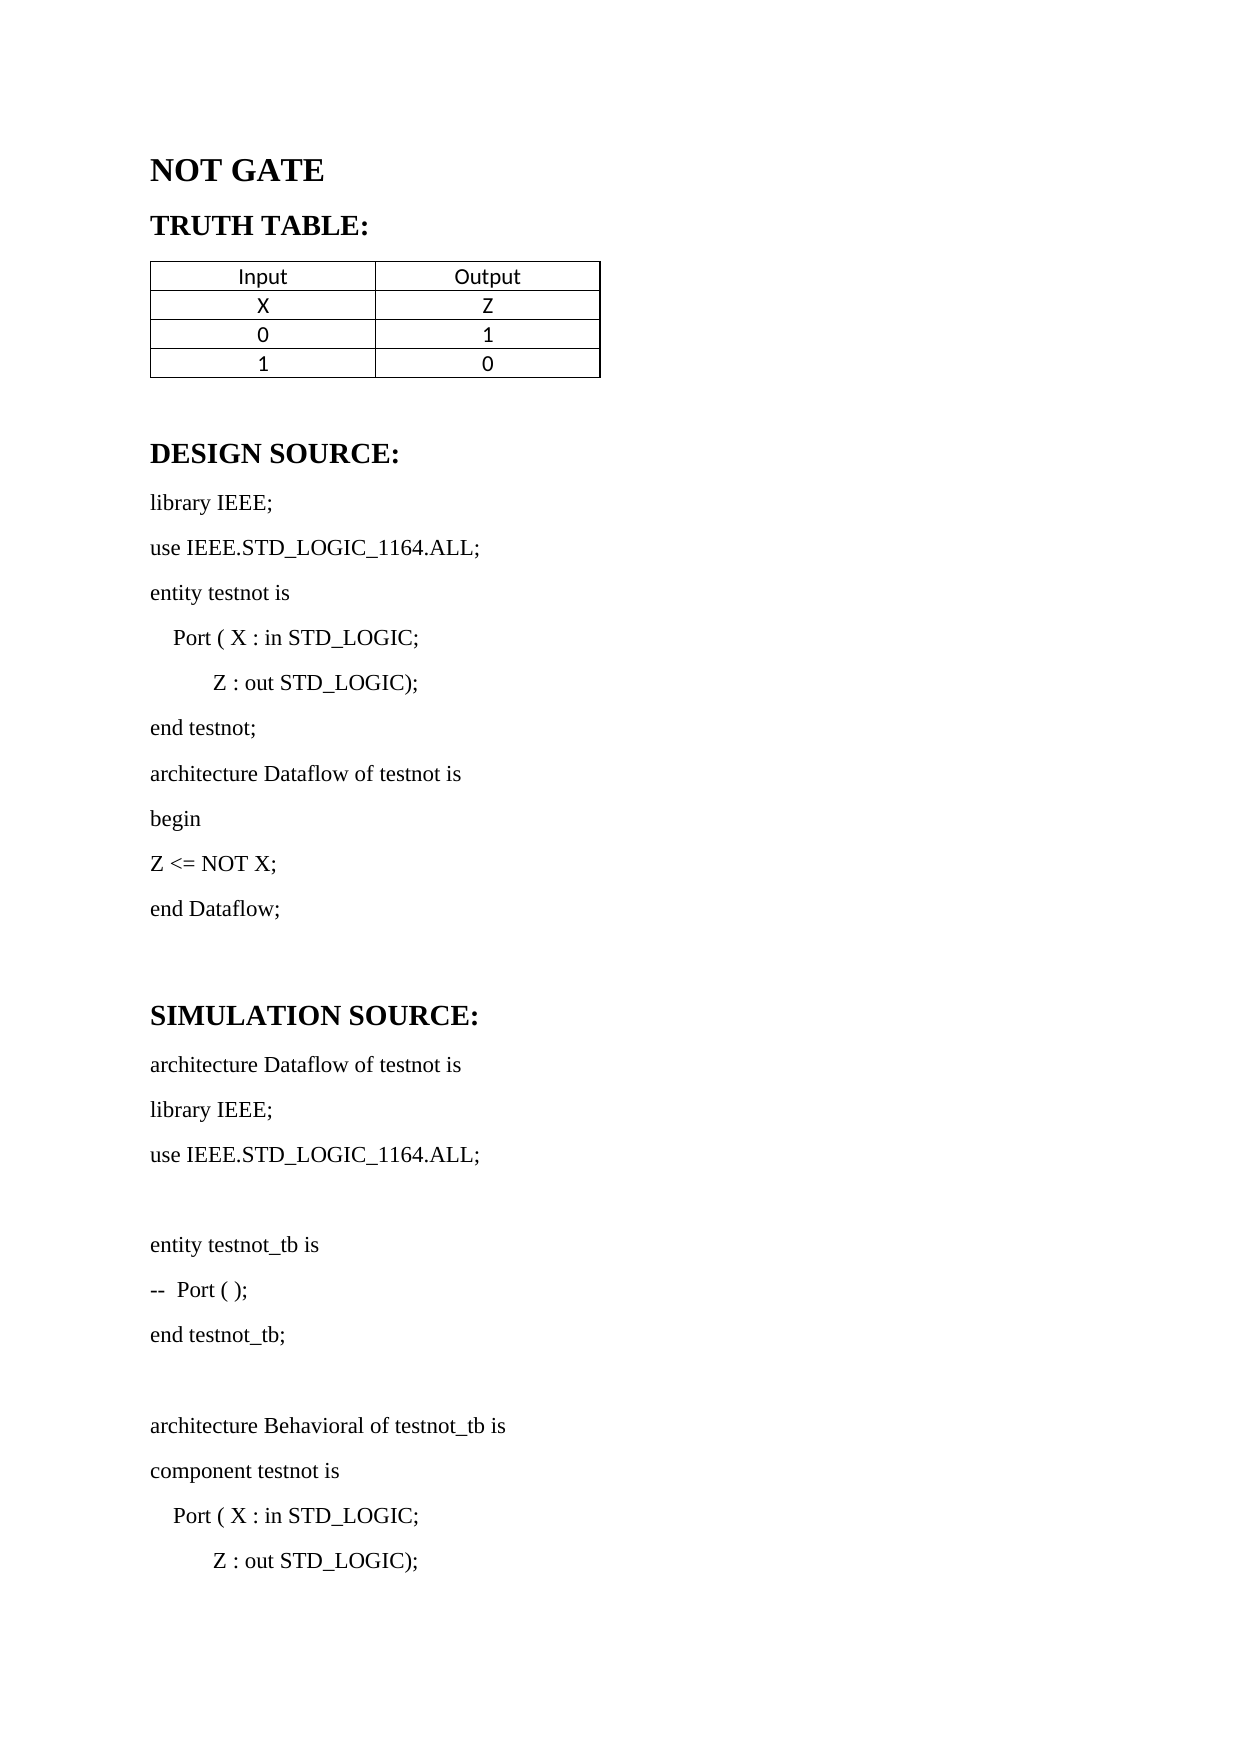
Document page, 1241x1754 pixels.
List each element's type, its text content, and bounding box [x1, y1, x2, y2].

text library IEEE; [150, 489, 1090, 515]
text Z : out STD_LOGIC); [150, 1547, 1090, 1573]
text use IEEE.STD_LOGIC_1164.ALL; [150, 534, 1090, 560]
text component testnot is [150, 1457, 1090, 1483]
text end Dataflow; [150, 895, 1090, 921]
text architecture Dataflow of testnot is [150, 759, 1090, 786]
text entity testnot is [150, 579, 1090, 606]
text TRUTH TABLE: [150, 208, 1090, 242]
text NOT GATE [150, 150, 1090, 188]
table_header Output [376, 262, 599, 290]
text entity testnot_tb is [150, 1231, 1090, 1258]
text use IEEE.STD_LOGIC_1164.ALL; [150, 1141, 1090, 1167]
text SIMULATION SOURCE: [150, 998, 1090, 1032]
table_header Input [151, 262, 375, 290]
text Z : out STD_LOGIC); [150, 669, 1090, 696]
text library IEEE; [150, 1096, 1090, 1122]
table_cell X [151, 291, 375, 319]
table_cell 1 [376, 320, 599, 348]
text Port ( X : in STD_LOGIC; [150, 1502, 1090, 1528]
text Port ( X : in STD_LOGIC; [150, 624, 1090, 651]
table_cell 0 [151, 320, 375, 348]
text begin [150, 805, 1090, 831]
text Z <= NOT X; [150, 850, 1090, 876]
text -- Port ( ); [150, 1276, 1090, 1303]
table_cell 0 [376, 349, 599, 377]
text end testnot; [150, 714, 1090, 741]
text end testnot_tb; [150, 1321, 1090, 1348]
text architecture Dataflow of testnot is [150, 1051, 1090, 1077]
text architecture Behavioral of testnot_tb is [150, 1412, 1090, 1438]
text DESIGN SOURCE: [150, 436, 1090, 470]
table_cell 1 [151, 349, 375, 377]
table_cell Z [376, 291, 599, 319]
